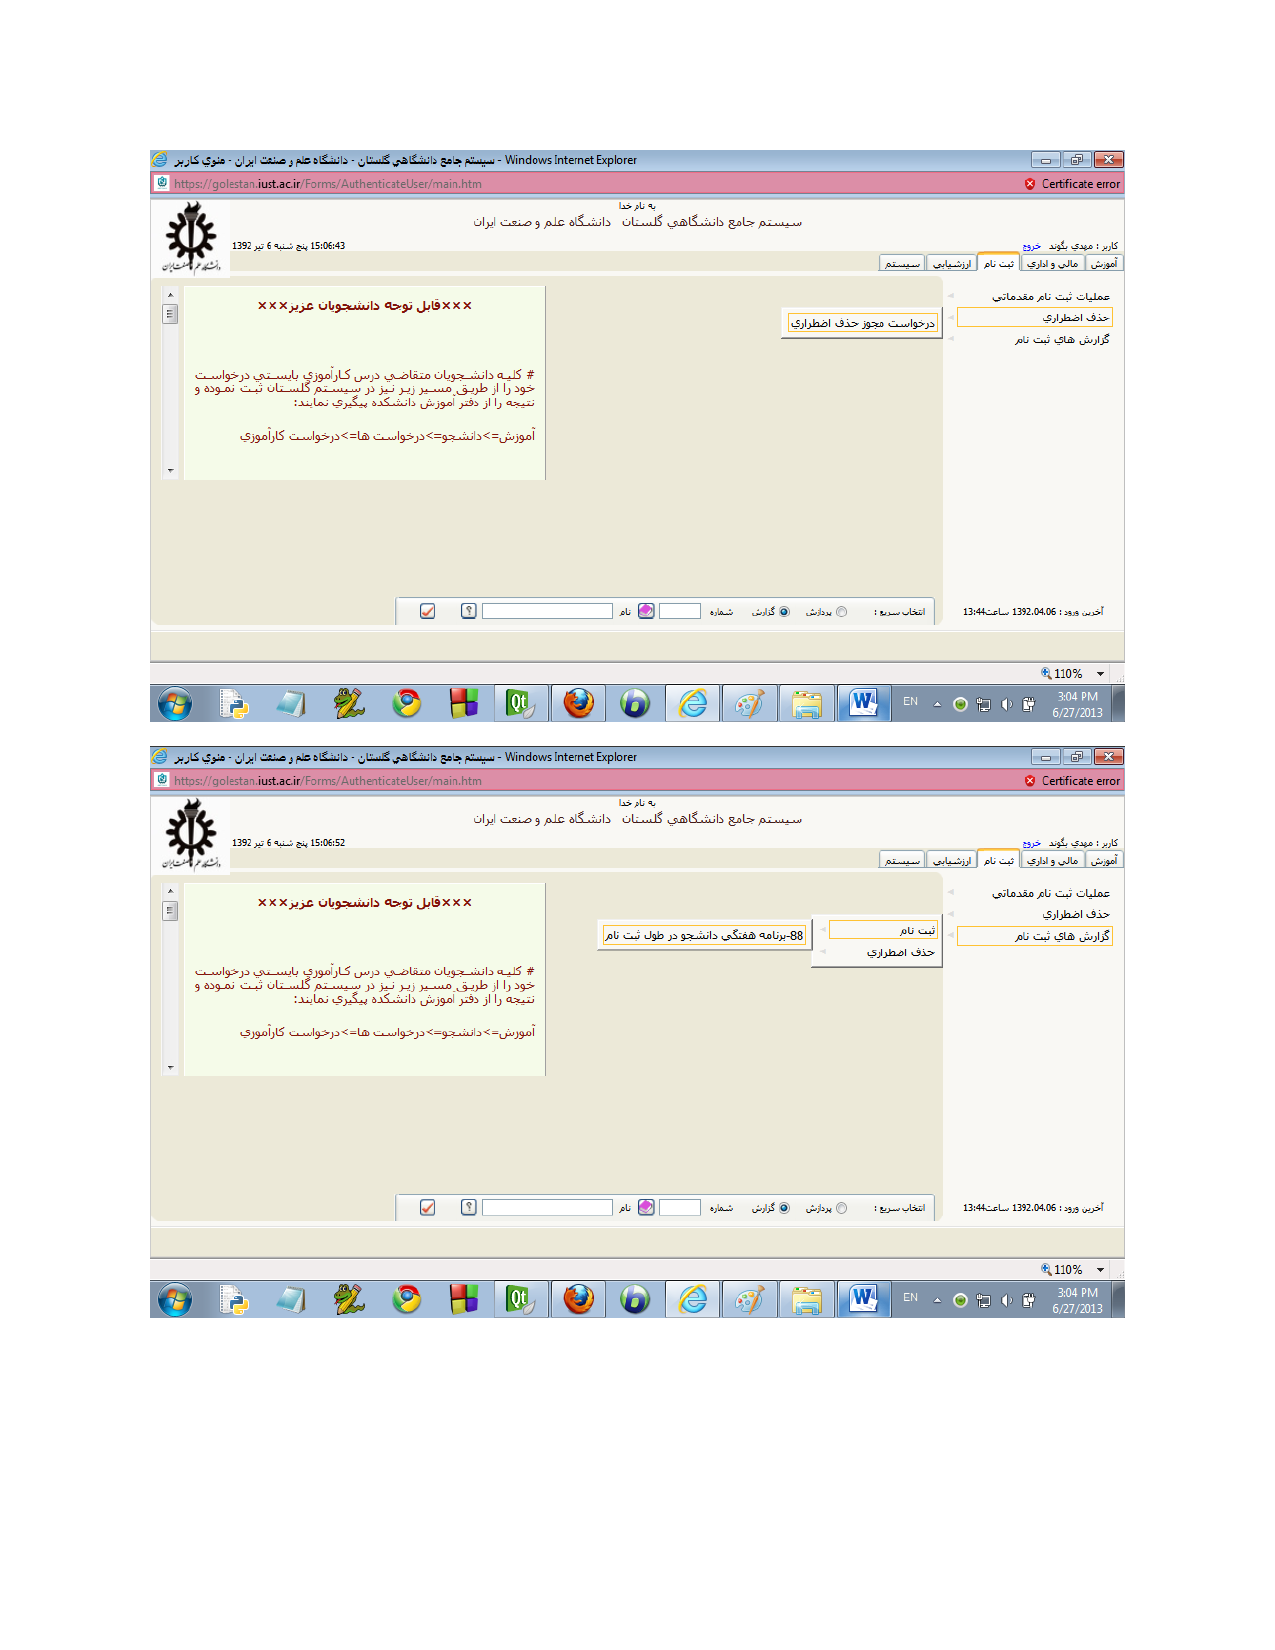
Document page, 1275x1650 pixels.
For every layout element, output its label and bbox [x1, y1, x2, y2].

picture [150, 150, 1125, 722]
picture [150, 746, 1125, 1318]
